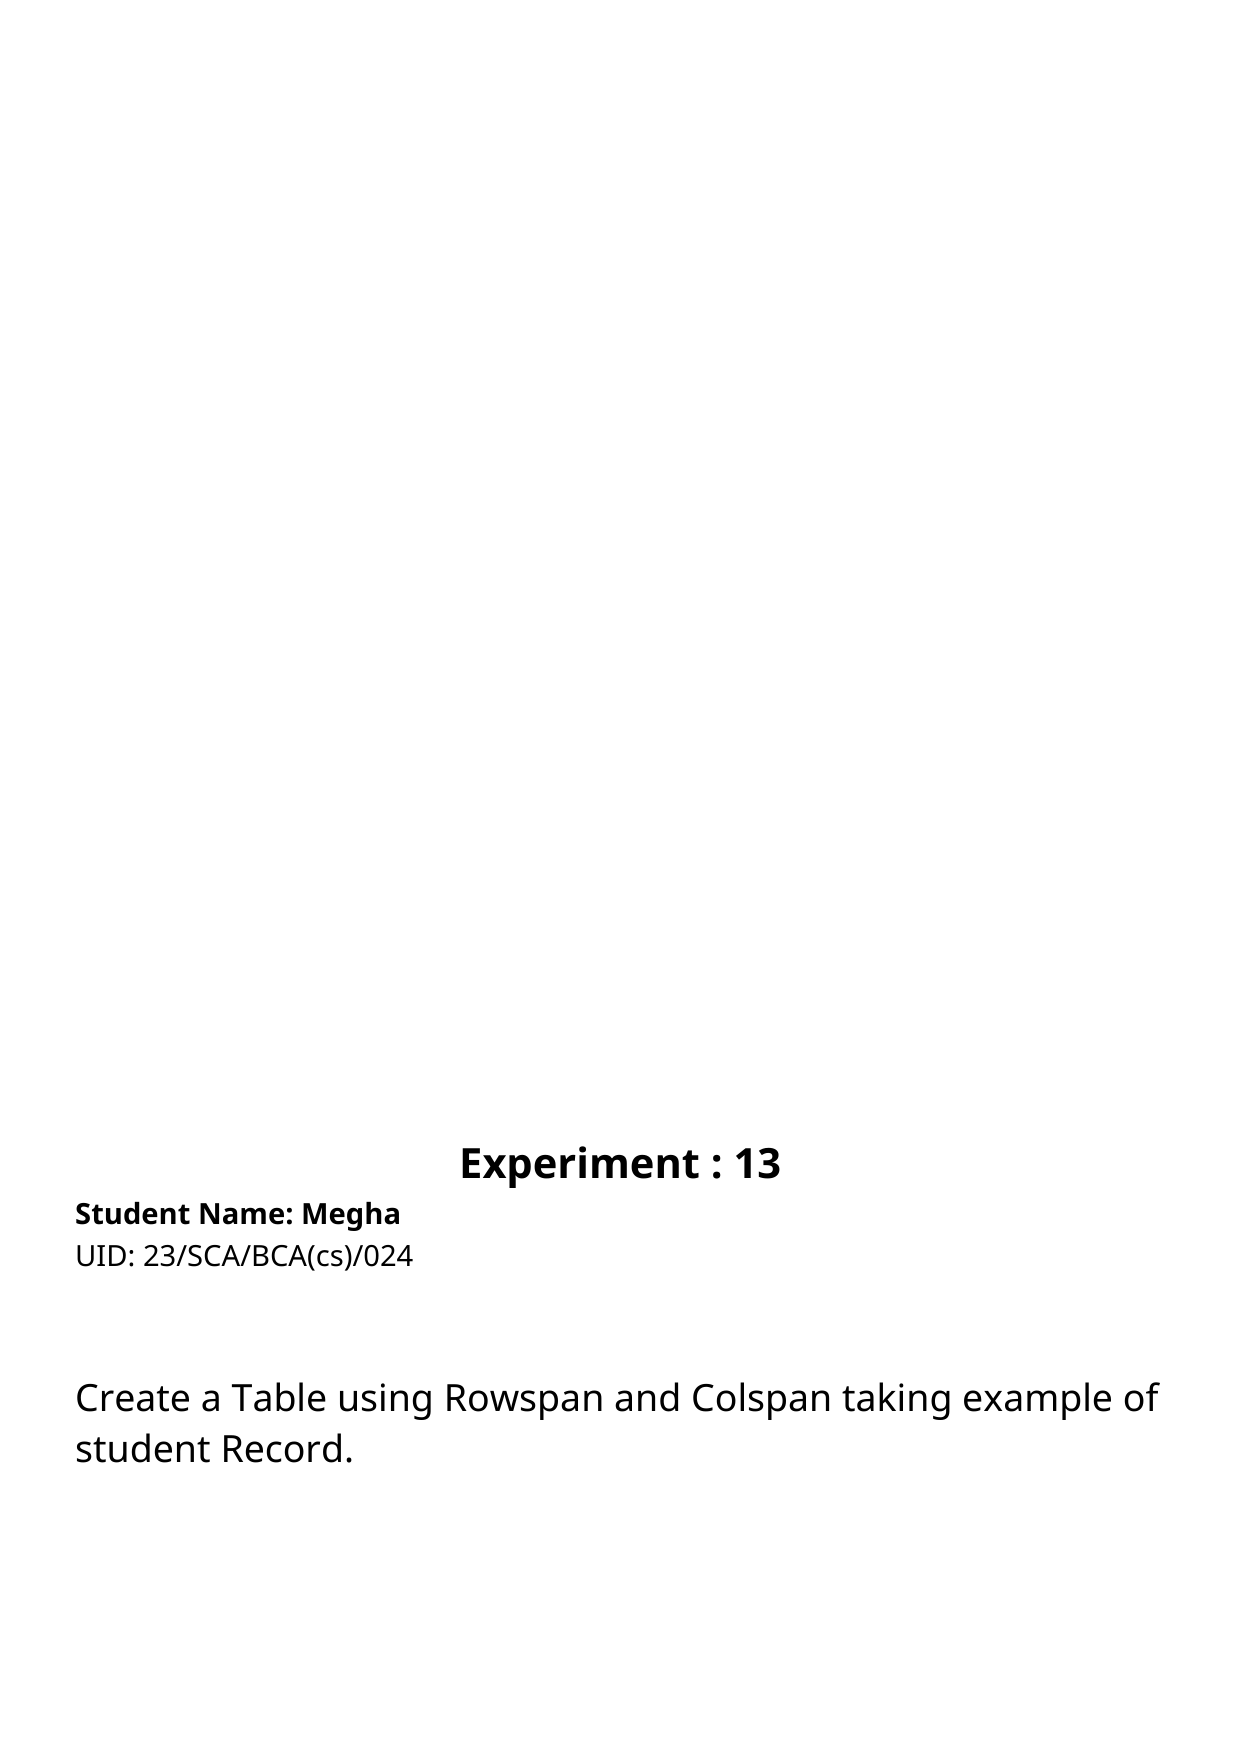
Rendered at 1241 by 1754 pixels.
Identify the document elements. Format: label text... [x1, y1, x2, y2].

text Create a Table using Rowspan and Colspan taking example of student Record. [75, 1372, 1165, 1474]
text Experiment : 13 [75, 1134, 1165, 1191]
text Student Name: Megha [75, 1193, 1165, 1233]
text UID: 23/SCA/BCA(cs)/024 [75, 1235, 1165, 1275]
